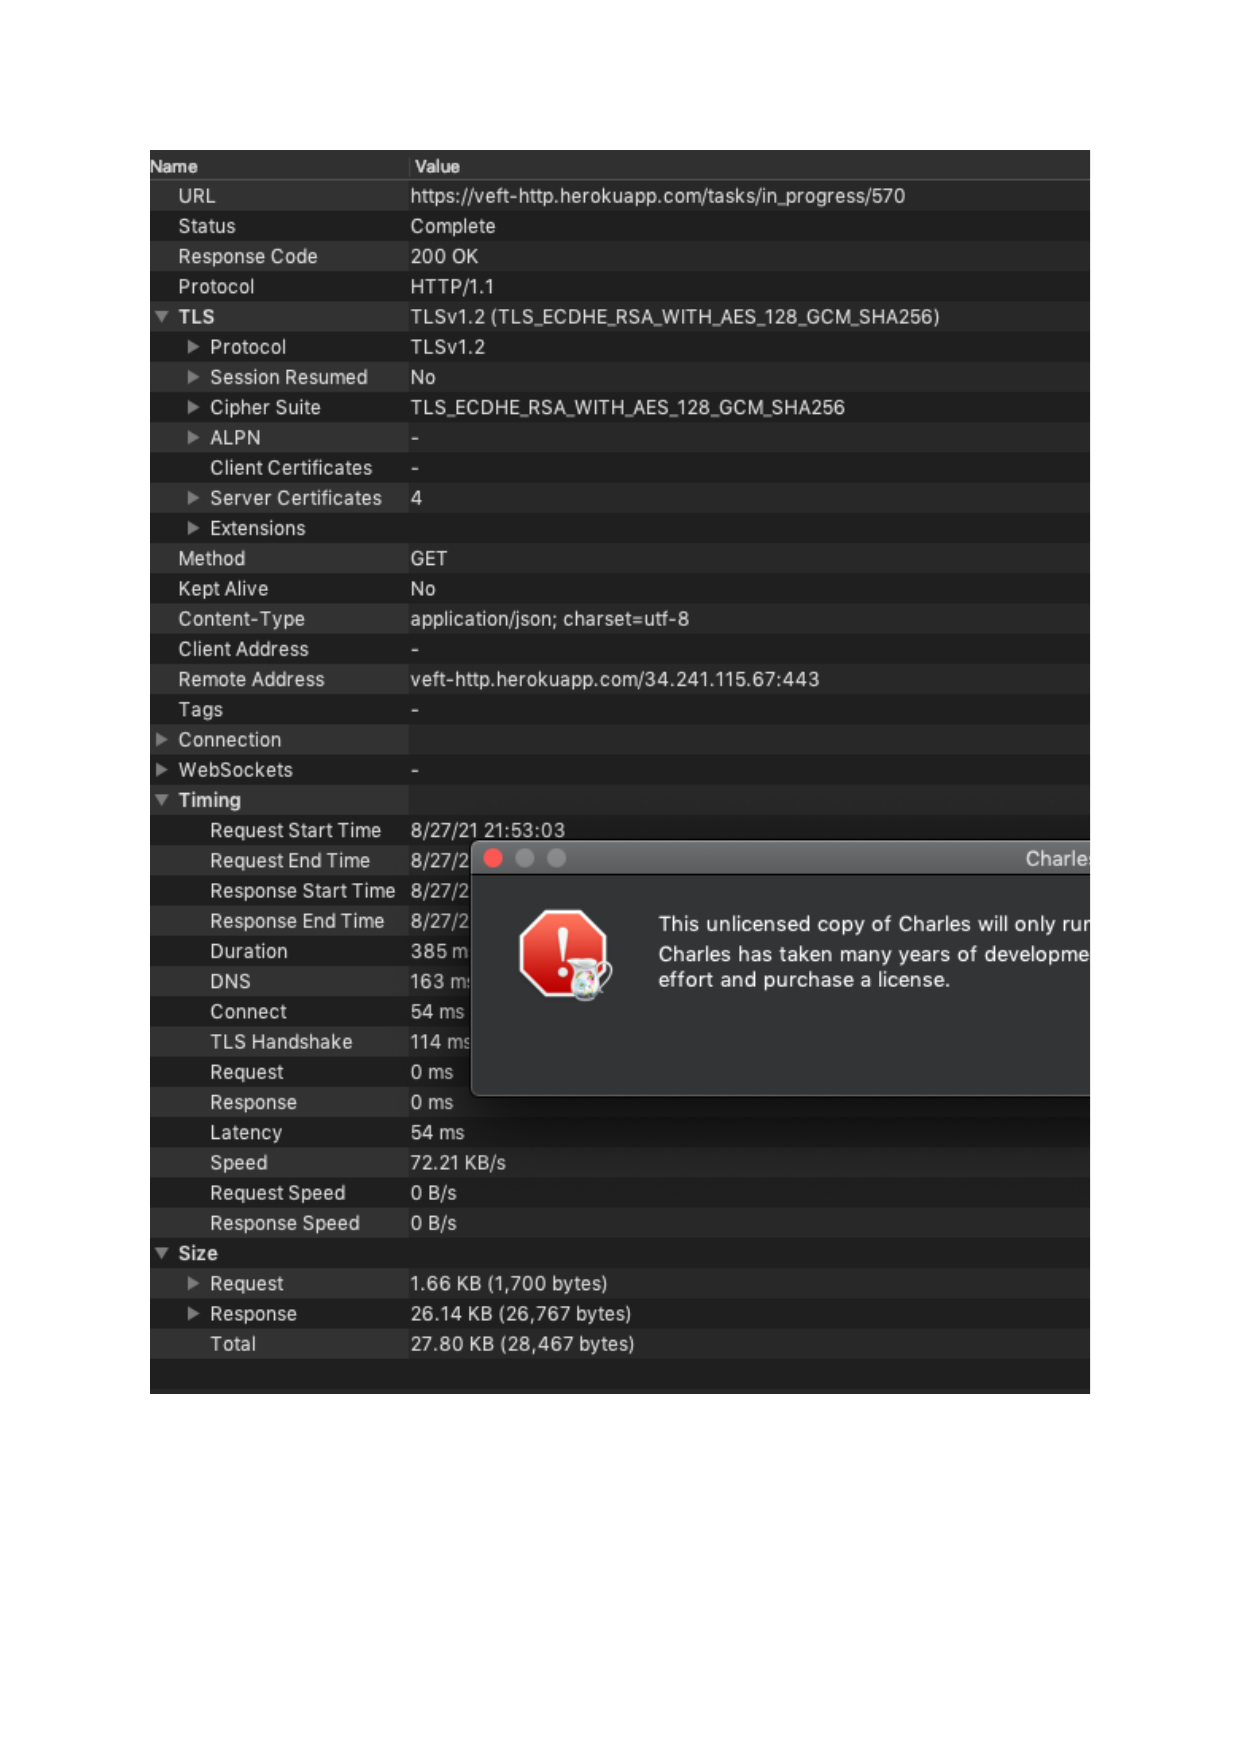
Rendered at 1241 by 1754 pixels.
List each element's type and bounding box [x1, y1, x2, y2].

picture [150, 150, 1091, 1394]
